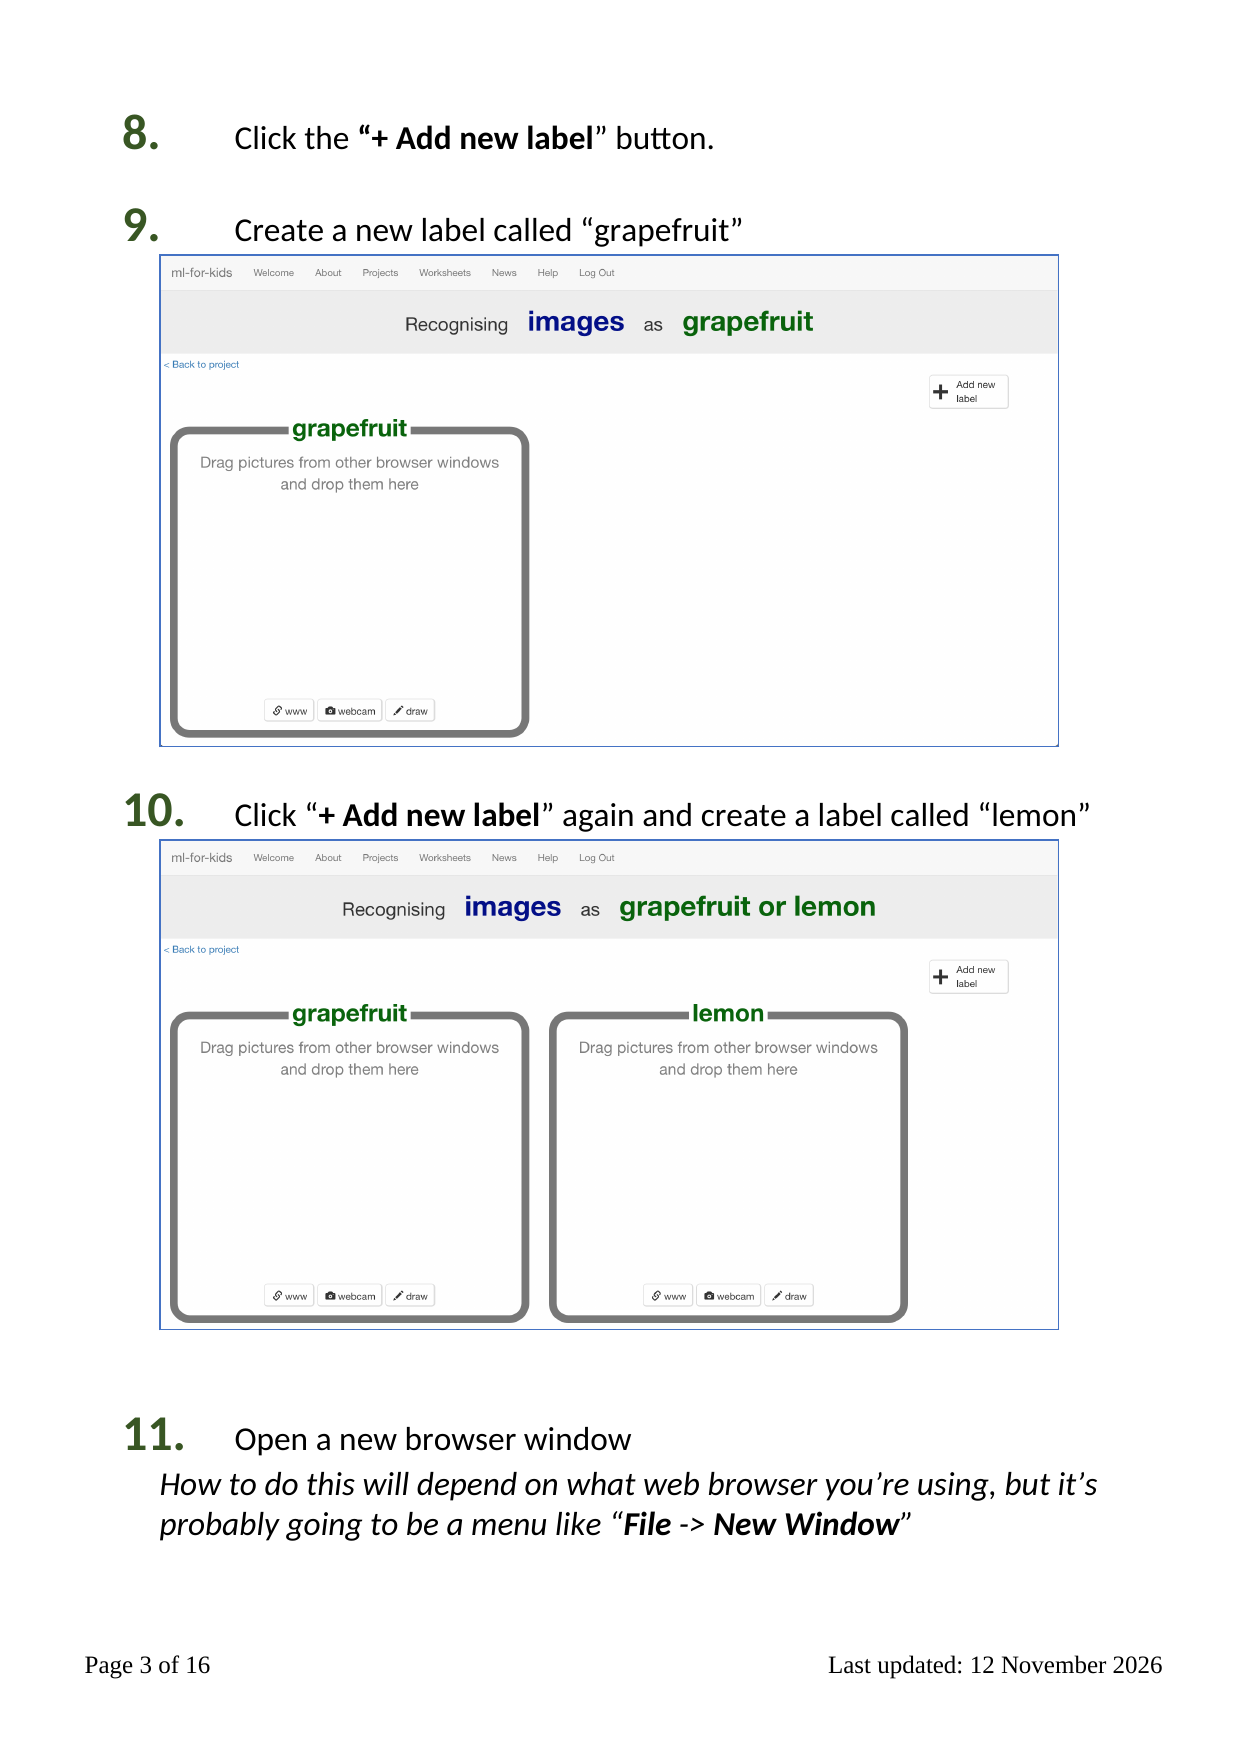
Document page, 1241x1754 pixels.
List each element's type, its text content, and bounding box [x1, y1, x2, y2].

list Click the “+ Add new label” button. [122, 101, 1163, 193]
picture [161, 256, 1058, 746]
picture [161, 841, 1058, 1329]
list Open a new browser window How to do this will depend on what web browser you’re using, but it’s probably going to be a menu like “File -> New Window” [122, 1402, 1163, 1544]
